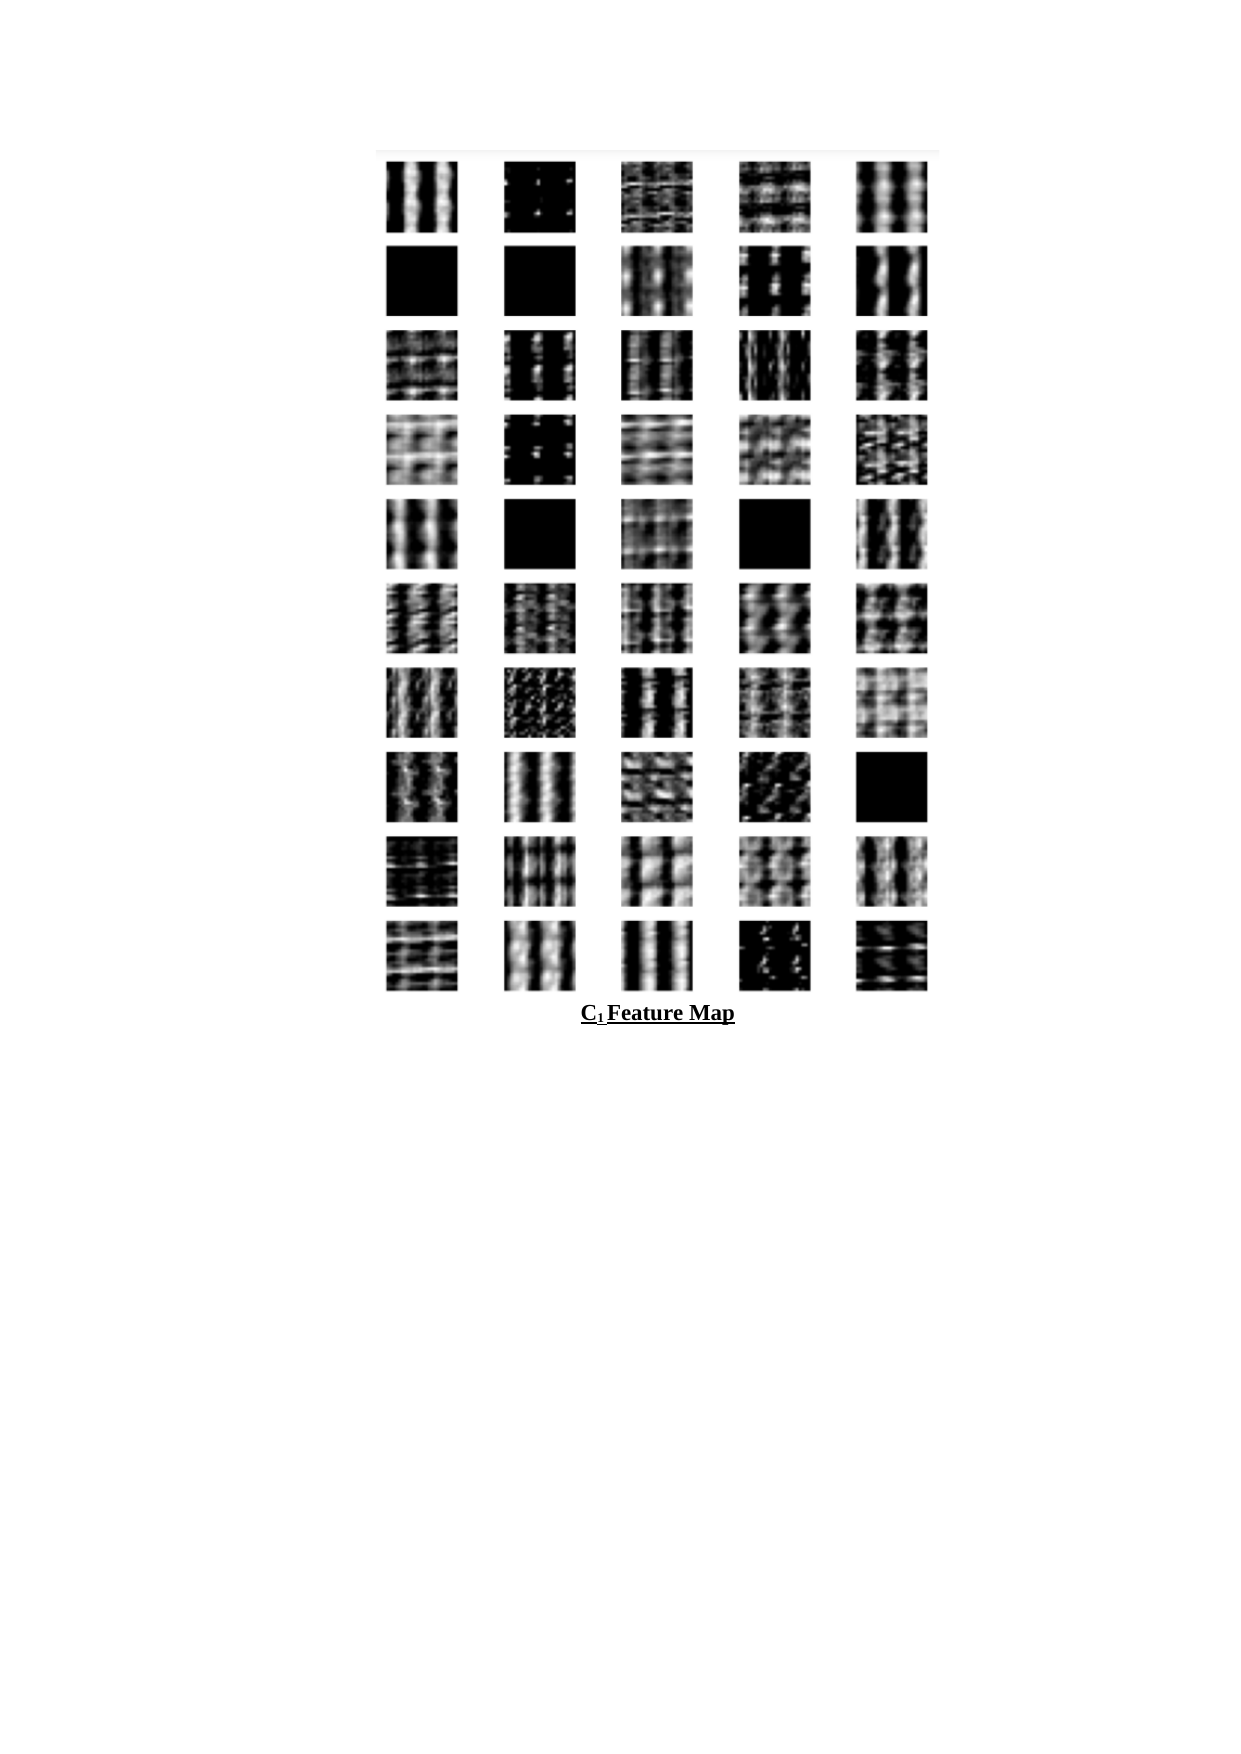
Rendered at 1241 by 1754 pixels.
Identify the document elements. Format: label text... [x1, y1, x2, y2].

picture [375, 150, 940, 998]
list C1 Feature Map [225, 999, 1090, 1026]
